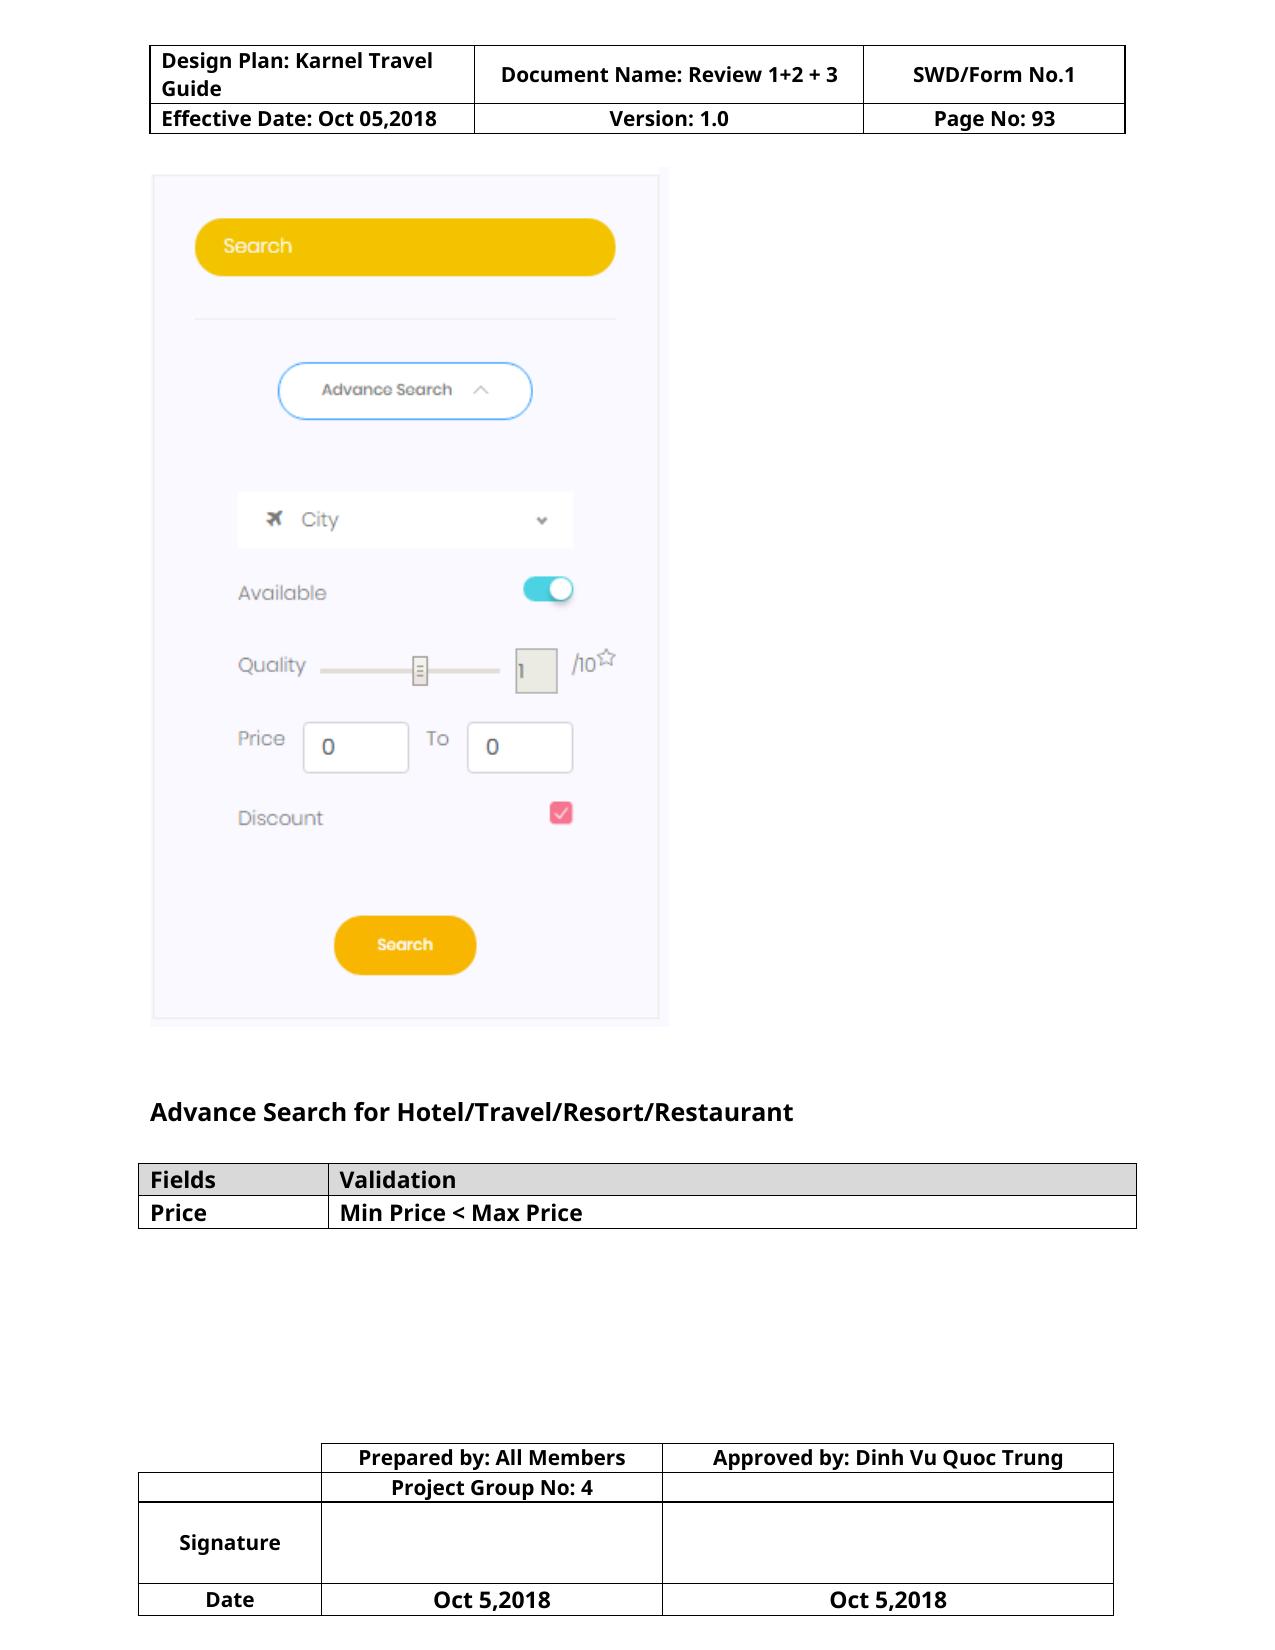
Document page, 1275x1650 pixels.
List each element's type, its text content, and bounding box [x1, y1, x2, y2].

table_cell Price [139, 1196, 328, 1228]
table_header Fields [139, 1164, 328, 1195]
picture [150, 167, 669, 1027]
table_header Validation [329, 1164, 1136, 1195]
table_cell Min Price < Max Price [329, 1196, 1136, 1228]
text Advance Search for Hotel/Travel/Resort/Restaurant [150, 1095, 1125, 1129]
